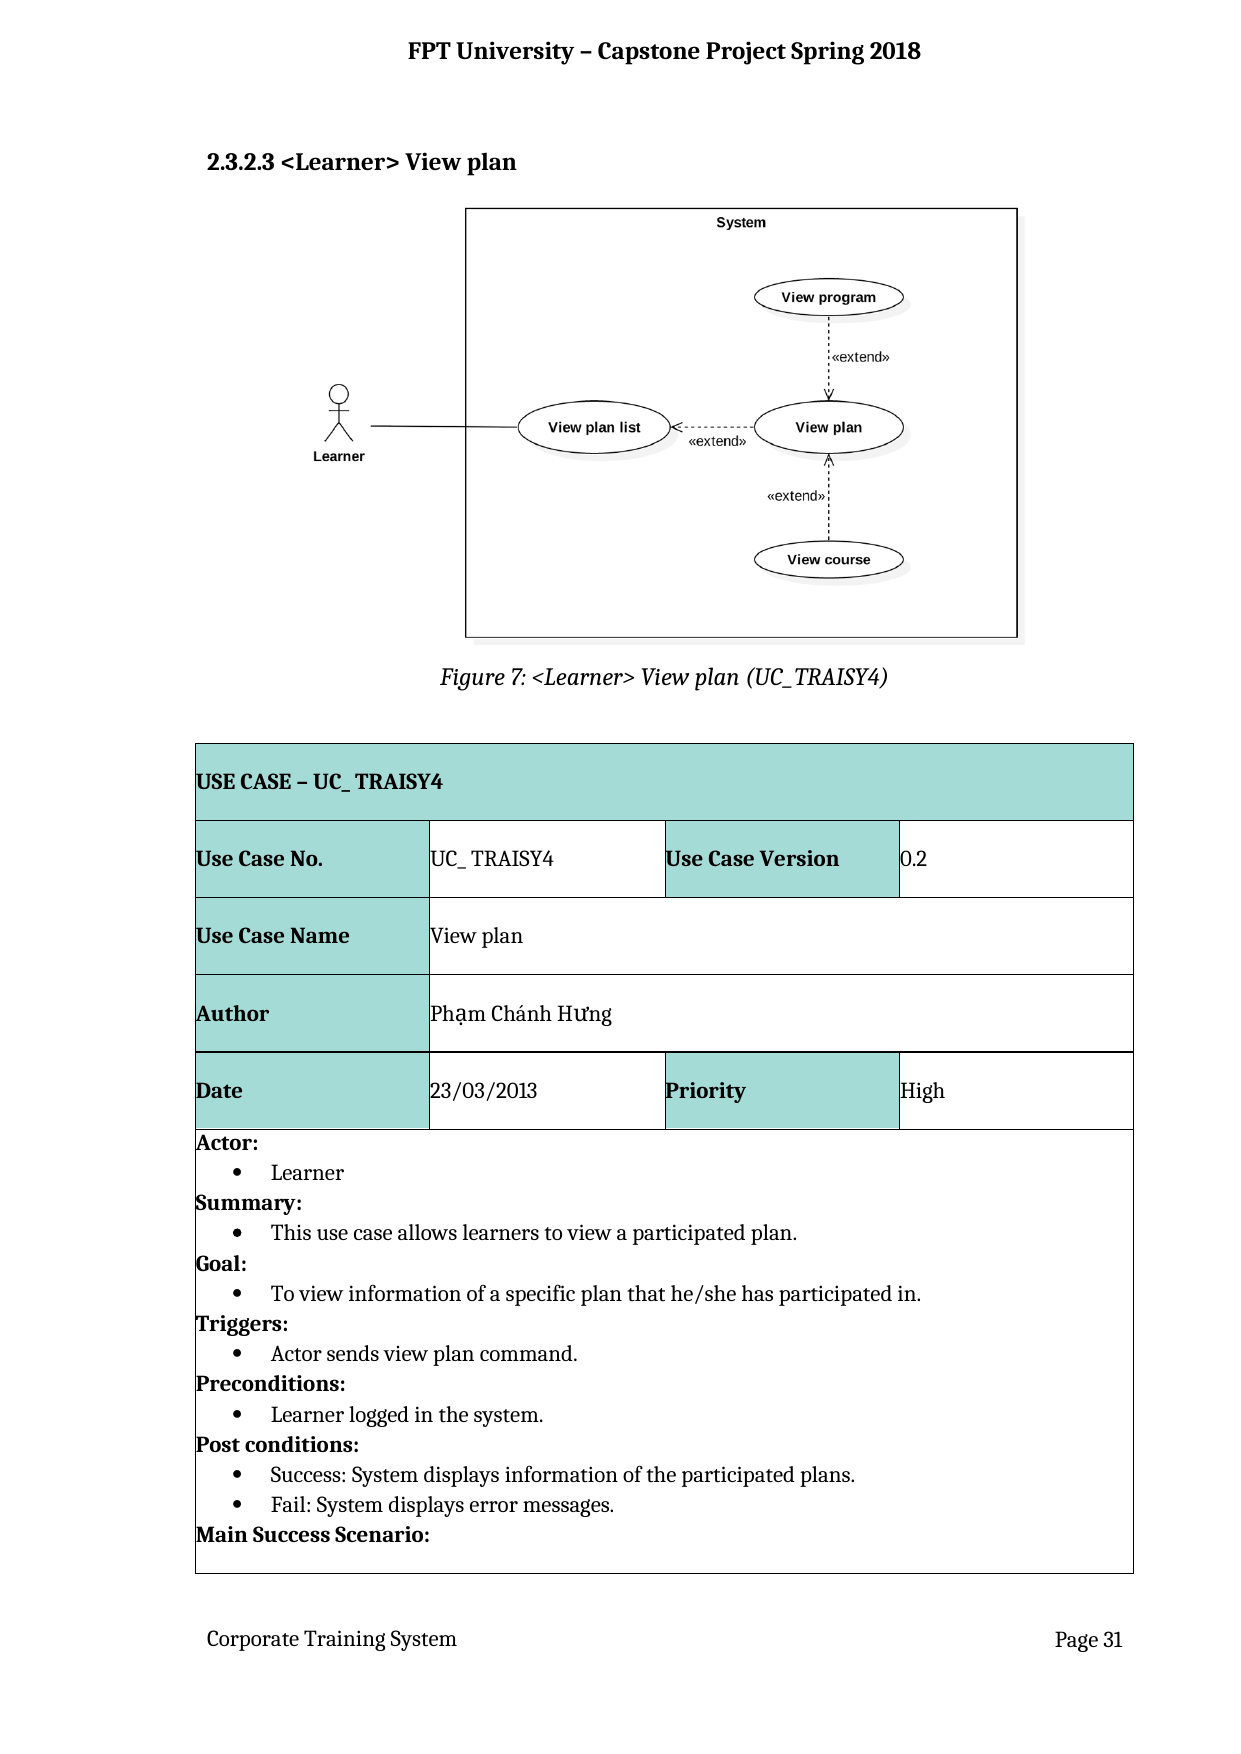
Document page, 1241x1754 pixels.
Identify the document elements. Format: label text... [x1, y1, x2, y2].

table_cell High [900, 1053, 1133, 1128]
table_cell View plan [430, 898, 1133, 974]
table_cell Use Case Name [196, 898, 429, 974]
table_cell 0.2 [900, 821, 1133, 897]
text 2.3.2.3 <Learner> View plan [207, 148, 1122, 176]
table_cell Use Case No. [196, 821, 429, 897]
table_cell UC_ TRAISY4 [430, 821, 665, 897]
table_cell Use Case Version [666, 821, 899, 897]
picture [298, 195, 1031, 650]
text Figure 7: <Learner> View plan (UC_TRAISY4) [207, 662, 1122, 691]
table_cell 23/03/2013 [430, 1053, 665, 1128]
table_cell Author [196, 975, 429, 1051]
table_cell Date [196, 1053, 429, 1128]
table_header USE CASE – UC_ TRAISY4 [196, 744, 1133, 820]
table_cell Phạm Chánh Hưng [430, 975, 1133, 1051]
table_cell Priority [666, 1053, 899, 1128]
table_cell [196, 1130, 1133, 1573]
